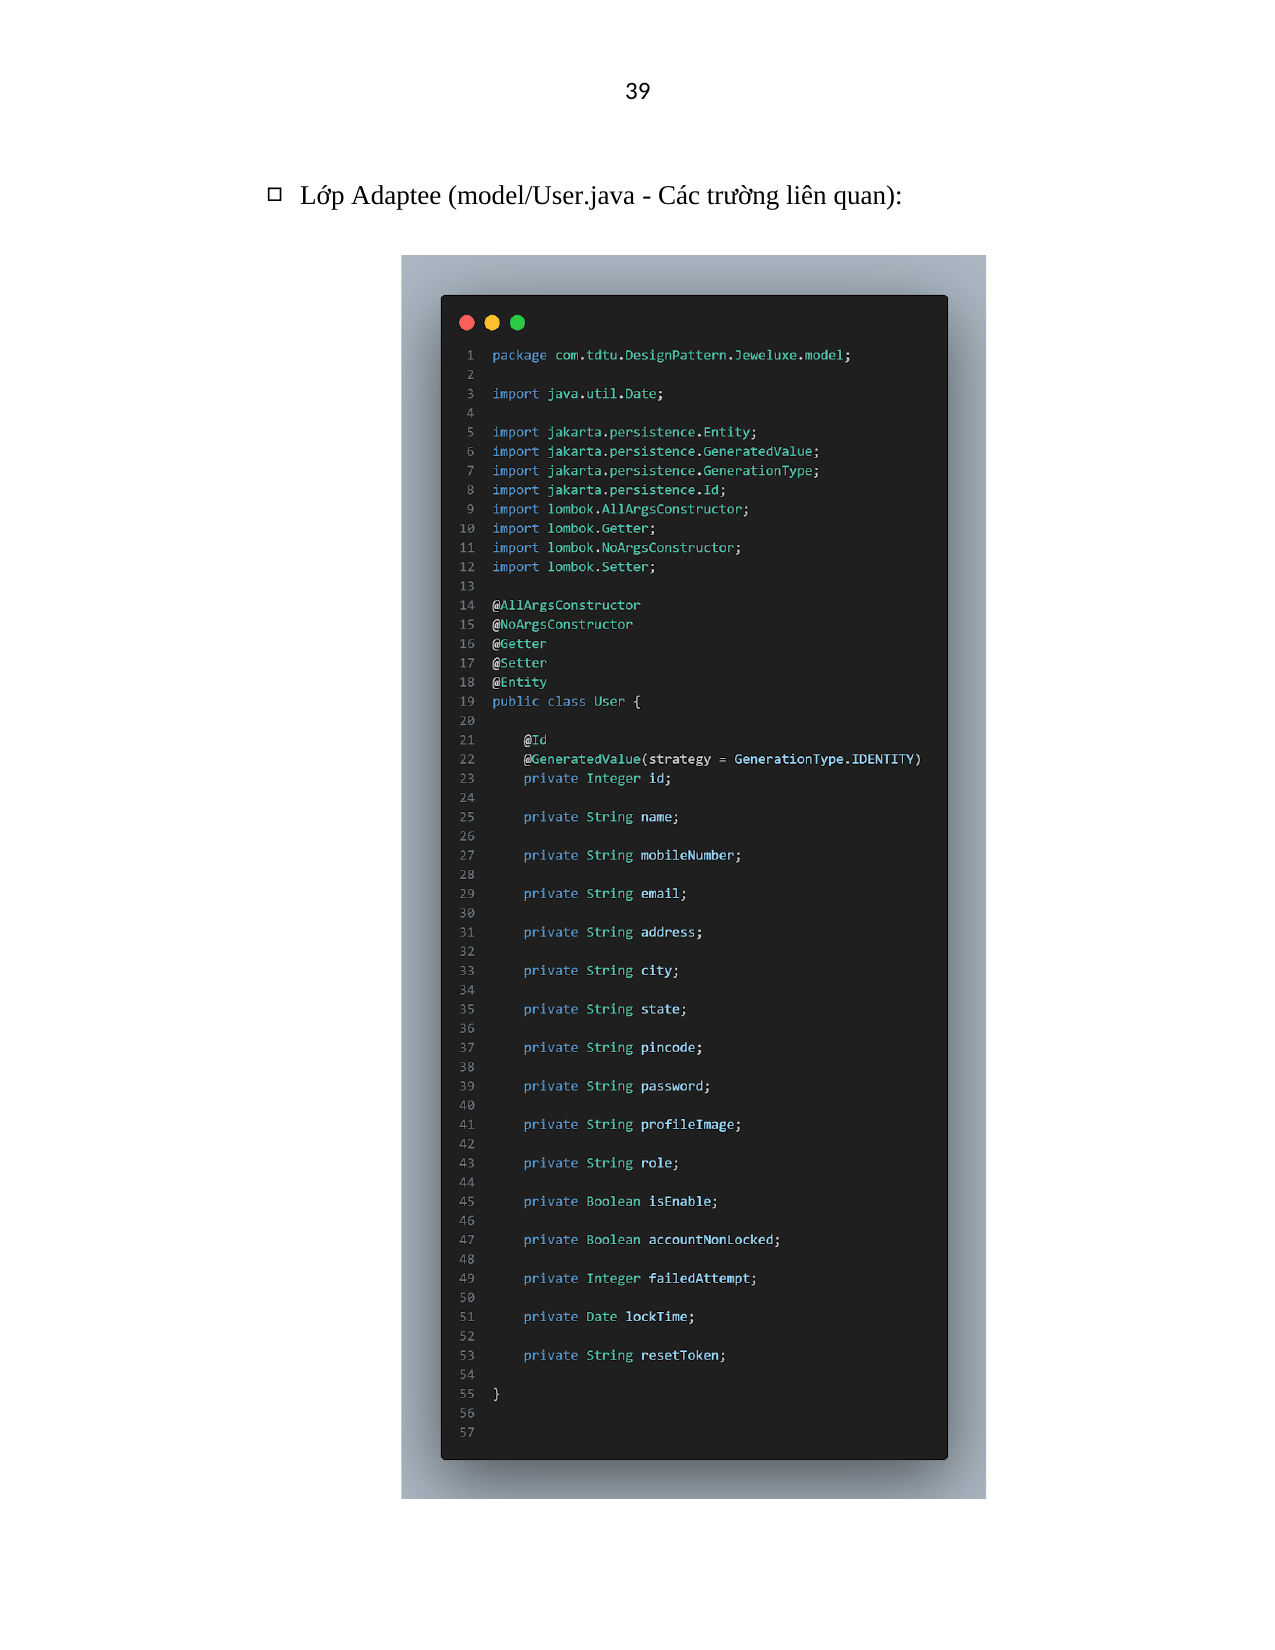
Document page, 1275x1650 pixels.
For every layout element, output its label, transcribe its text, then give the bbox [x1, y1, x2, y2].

list Lớp Adaptee (model/User.java - Các trường liên quan): [262, 179, 1125, 210]
picture [401, 255, 987, 1499]
